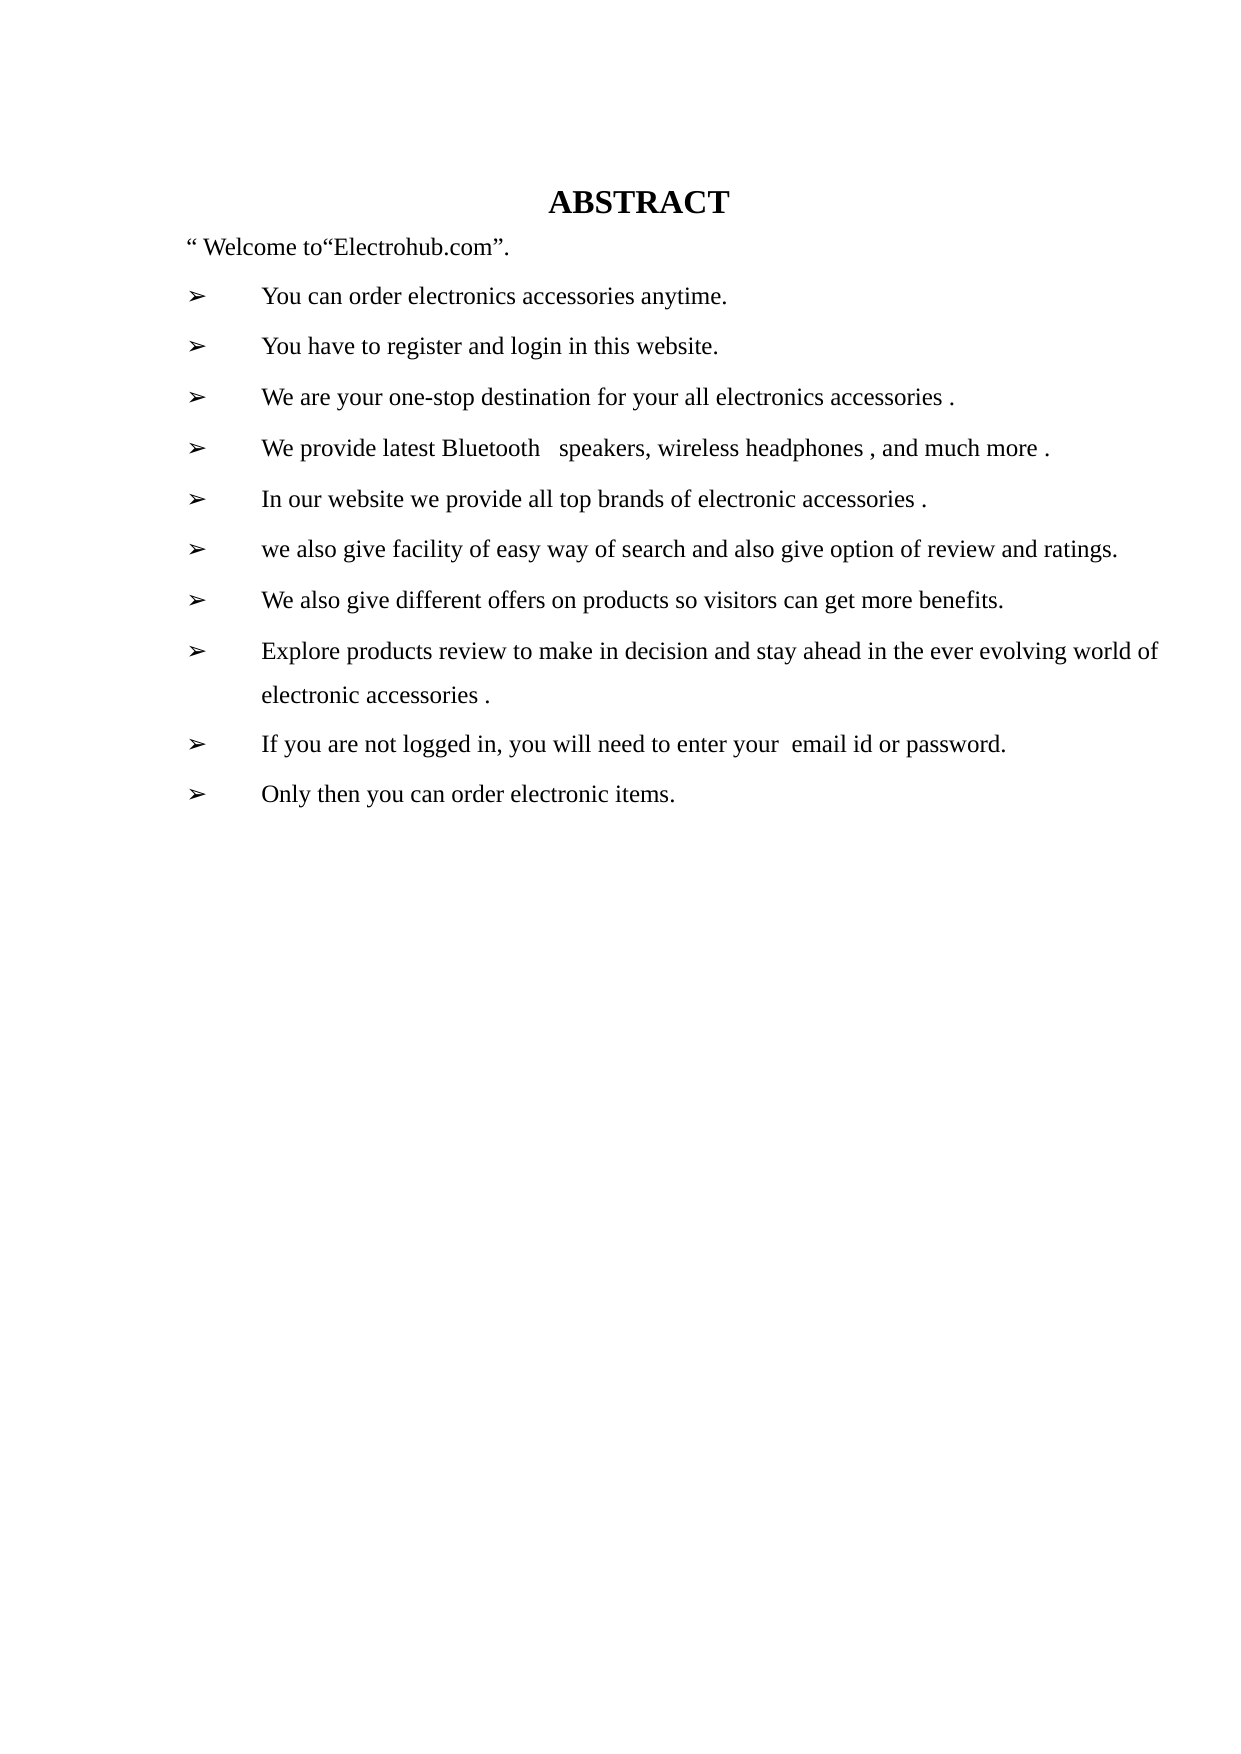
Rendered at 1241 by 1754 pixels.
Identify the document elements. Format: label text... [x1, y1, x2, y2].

list In our website we provide all top brands of electronic accessories . [186, 480, 1164, 514]
text electronic accessories . [187, 681, 1164, 709]
list Explore products review to make in decision and stay ahead in the ever evolving world of [186, 632, 1164, 666]
list We also give different offers on products so visitors can get more benefits. [186, 582, 1164, 616]
list we also give facility of easy way of search and also give option of review and ratings. [186, 531, 1164, 565]
text “ Welcome to“Electrohub.com”. [186, 232, 1164, 261]
list We provide latest Bluetooth speakers, wireless headphones , and much more . [186, 429, 1164, 463]
list We are your one-stop destination for your all electronics accessories . [186, 379, 1164, 413]
list You can order electronics accessories anytime. [186, 277, 1164, 311]
list You have to register and login in this website. [186, 328, 1164, 362]
list If you are not logged in, you will need to enter your email id or password. [186, 725, 1164, 759]
list Only then you can order electronic items. [186, 776, 1164, 810]
subtitle ABSTRACT [112, 182, 1165, 221]
